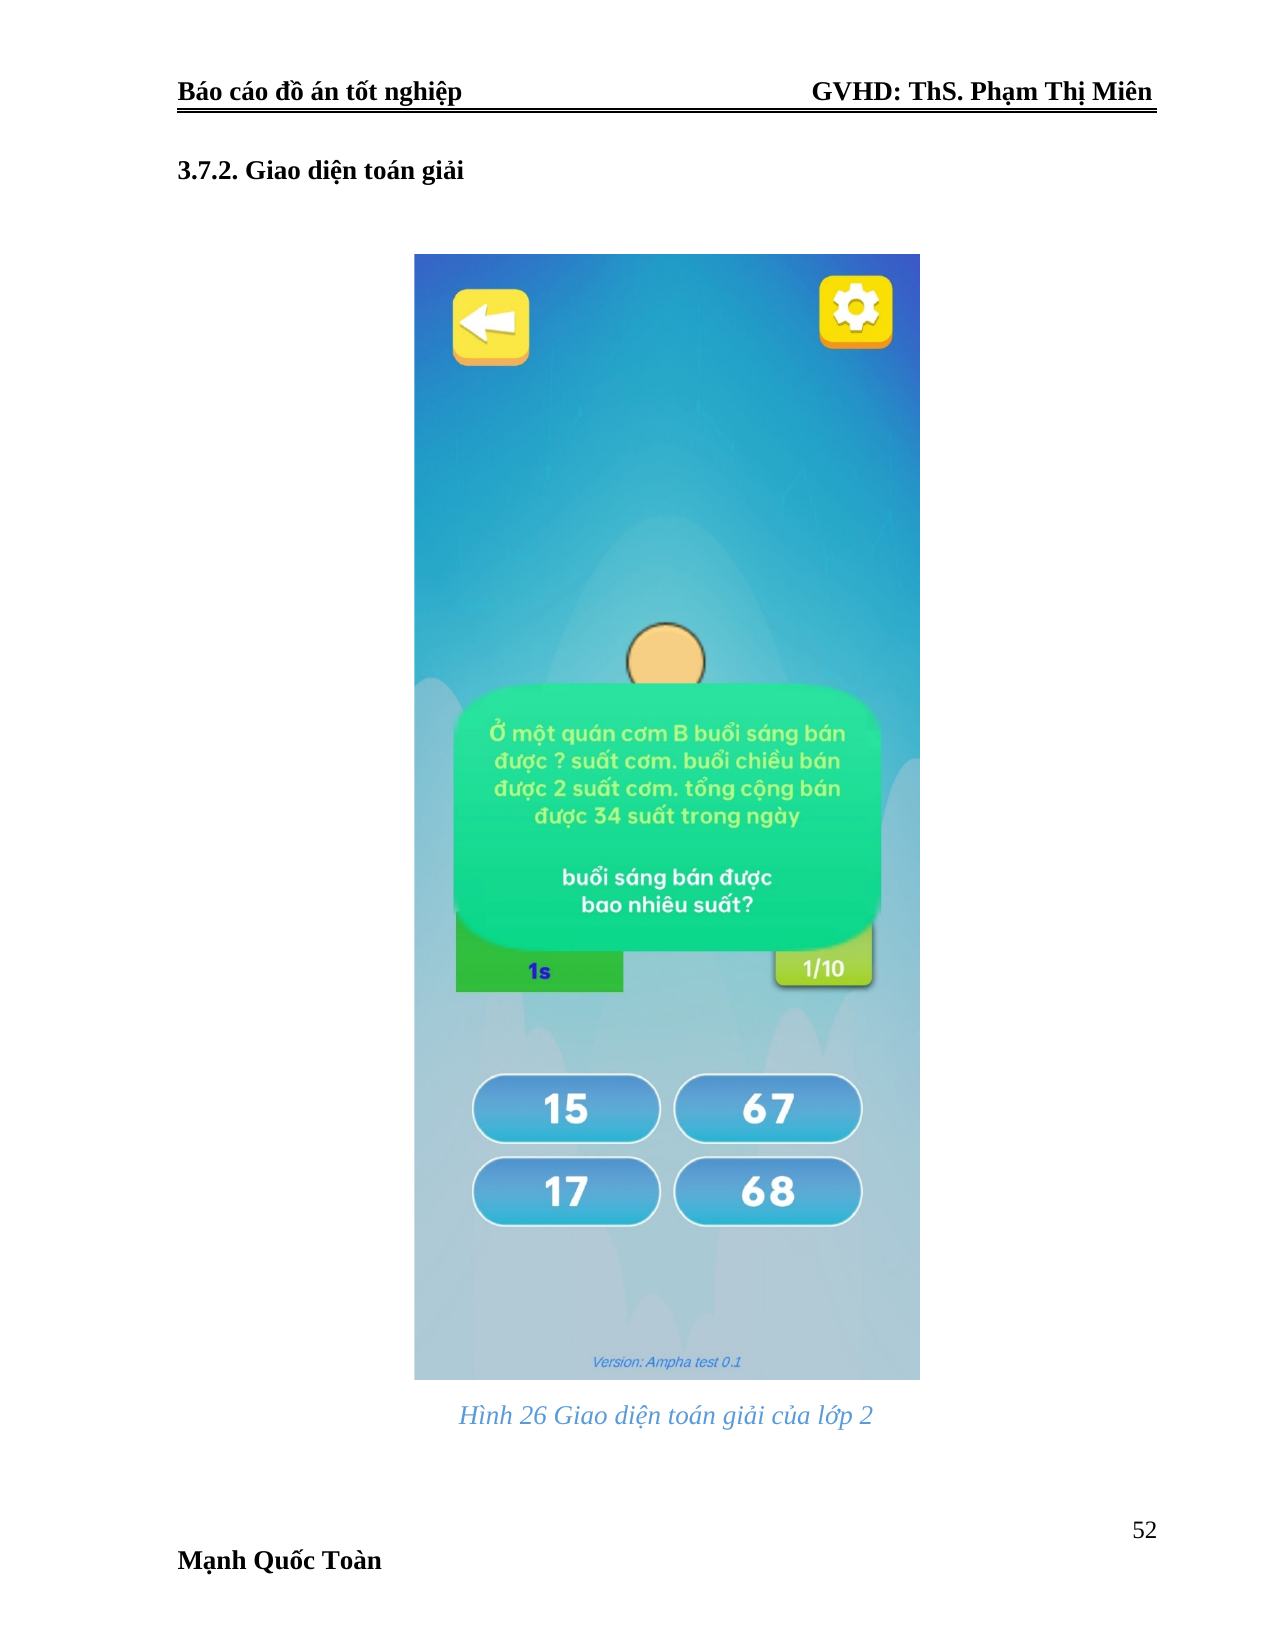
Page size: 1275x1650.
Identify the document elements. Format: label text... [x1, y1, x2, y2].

text Giao diện toán giải [177, 154, 1157, 185]
text Hình 26 Giao diện toán giải của lớp 2 [177, 1399, 1157, 1430]
picture [414, 254, 920, 1380]
